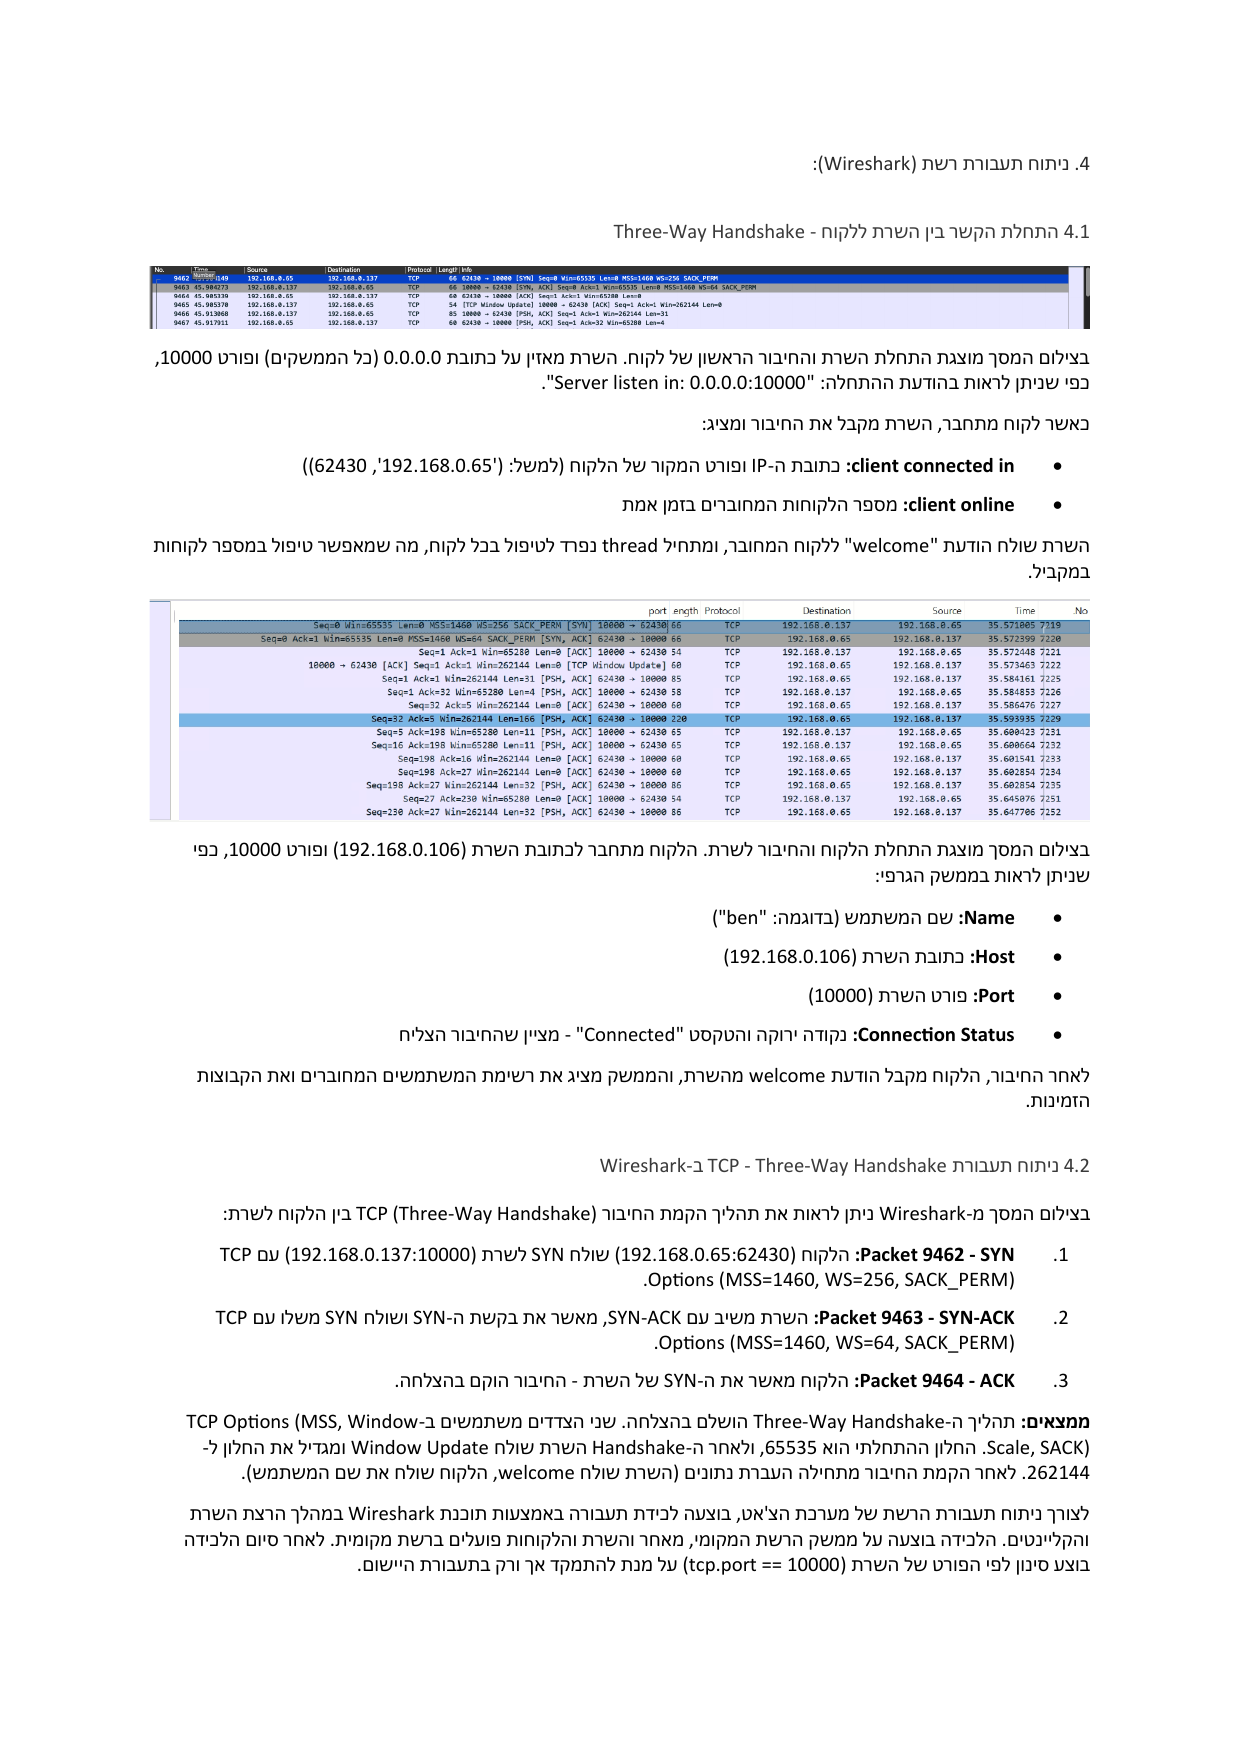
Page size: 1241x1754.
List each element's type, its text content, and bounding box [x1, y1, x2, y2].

list Connection Status: נקודה ירוקה והטקסט "Connected" - מציין שהחיבור הצליח [150, 1020, 1053, 1047]
text ממצאים: תהליך ה-Three-Way Handshake הושלם בהצלחה. שני הצדדים משתמשים ב-TCP Options (MSS, Window Scale, SACK). החלון ההתחלתי הוא 65535, ולאחר ה-Handshake השרת שולח Window Update ומגדיל את החלון ל-262144. לאחר הקמת החיבור מתחילה העברת נתונים (השרת שולח welcome, הלקוח שולח את שם המשתמש). [150, 1409, 1090, 1485]
list Packet 9462 - SYN: הלקוח (192.168.0.65:62430) שולח SYN לשרת (192.168.0.137:10000) עם TCP Options (MSS=1460, WS=256, SACK_PERM). [150, 1241, 1053, 1292]
text בצילום המסך מ-Wireshark ניתן לראות את תהליך הקמת החיבור TCP (Three-Way Handshake) בין הלקוח לשרת: [150, 1200, 1090, 1225]
text לצורך ניתוח תעבורת הרשת של מערכת הצ'אט, בוצעה לכידת תעבורה באמצעות תוכנת Wireshark במהלך הרצת השרת והקליינטים. הלכידה בוצעה על ממשק הרשת המקומי, מאחר והשרת והלקוחות פועלים ברשת מקומית. לאחר סיום הלכידה בוצע סינון לפי הפורט של השרת (tcp.port == 10000) על מנת להתמקד אך ורק בתעבורת היישום. [150, 1501, 1090, 1577]
subtitle 4.1 התחלת הקשר בין השרת ללקוח - Three-Way Handshake [150, 218, 1090, 244]
text בצילום המסך מוצגת התחלת השרת והחיבור הראשון של לקוח. השרת מאזין על כתובת 0.0.0.0 (כל הממשקים) ופורט 10000, כפי שניתן לראות בהודעת ההתחלה: "Server listen in: 0.0.0.0:10000". [150, 344, 1090, 395]
list client online: מספר הלקוחות המחוברים בזמן אמת [150, 491, 1053, 517]
text השרת שולח הודעת "welcome" ללקוח המחובר, ומתחיל thread נפרד לטיפול בכל לקוח, מה שמאפשר טיפול במספר לקוחות במקביל. [150, 533, 1090, 584]
text כאשר לקוח מתחבר, השרת מקבל את החיבור ומציג: [150, 411, 1090, 436]
list Packet 9464 - ACK: הלקוח מאשר את ה-SYN של השרת - החיבור הוקם בהצלחה. [150, 1368, 1053, 1393]
picture [149, 599, 1090, 822]
list Packet 9463 - SYN-ACK: השרת משיב עם SYN-ACK, מאשר את בקשת ה-SYN ושולח SYN משלו עם TCP Options (MSS=1460, WS=64, SACK_PERM). [150, 1304, 1053, 1355]
text בצילום המסך מוצגת התחלת הלקוח והחיבור לשרת. הלקוח מתחבר לכתובת השרת (192.168.0.106) ופורט 10000, כפי שניתן לראות בממשק הגרפי: [150, 837, 1090, 888]
subtitle 4. ניתוח תעבורת רשת (Wireshark): [150, 150, 1090, 175]
subtitle 4.2 ניתוח תעבורת TCP - Three-Way Handshake ב-Wireshark [150, 1152, 1090, 1177]
list Host: כתובת השרת (192.168.0.106) [150, 942, 1053, 969]
picture [149, 266, 1090, 329]
list client connected in: כתובת ה-IP ופורט המקור של הלקוח (למשל: ('192.168.0.65', 62430)) [150, 452, 1053, 478]
list Port: פורט השרת (10000) [150, 981, 1053, 1008]
list Name: שם המשתמש (בדוגמה: "ben") [150, 903, 1053, 930]
text לאחר החיבור, הלקוח מקבל הודעת welcome מהשרת, והממשק מציג את רשימת המשתמשים המחוברים ואת הקבוצות הזמינות. [150, 1062, 1090, 1113]
